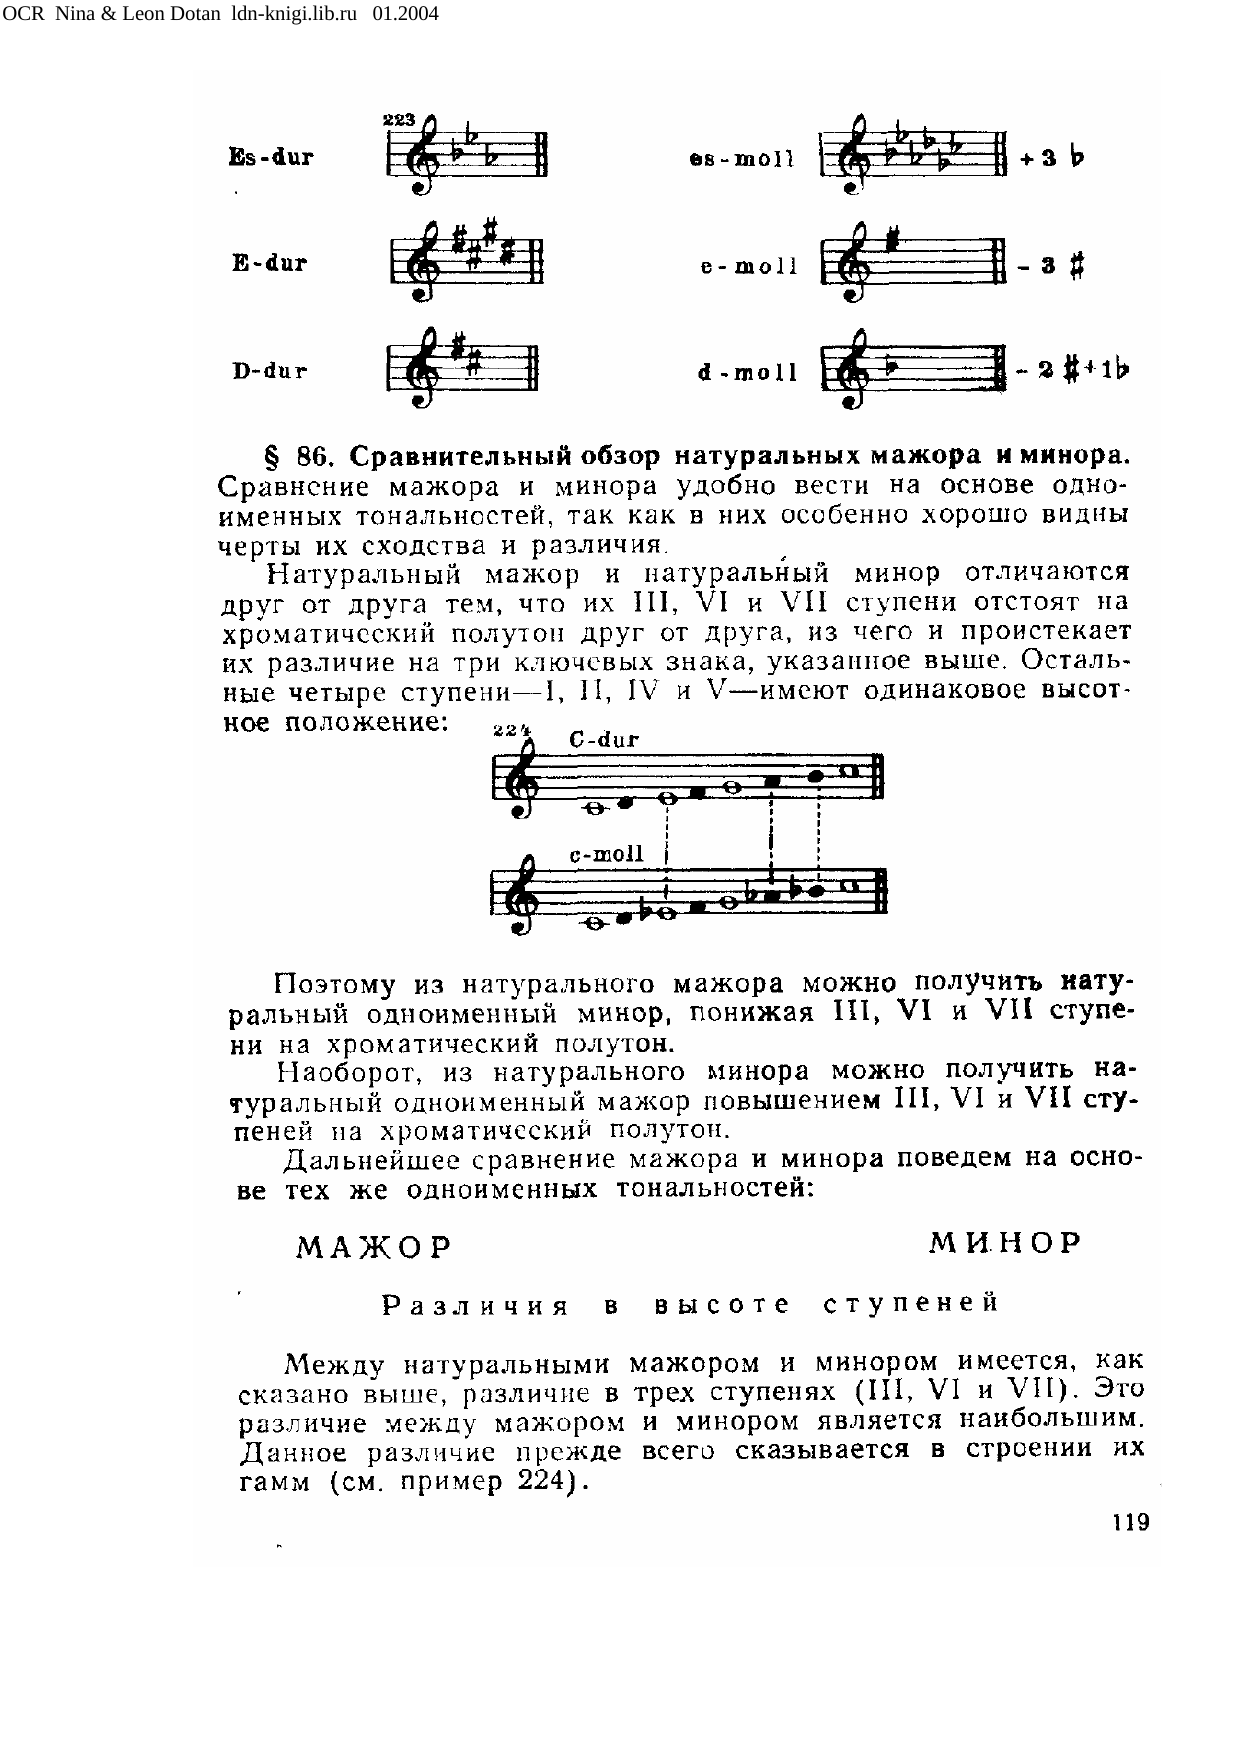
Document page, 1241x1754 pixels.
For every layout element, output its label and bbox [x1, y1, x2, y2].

picture [193, 70, 1162, 1567]
